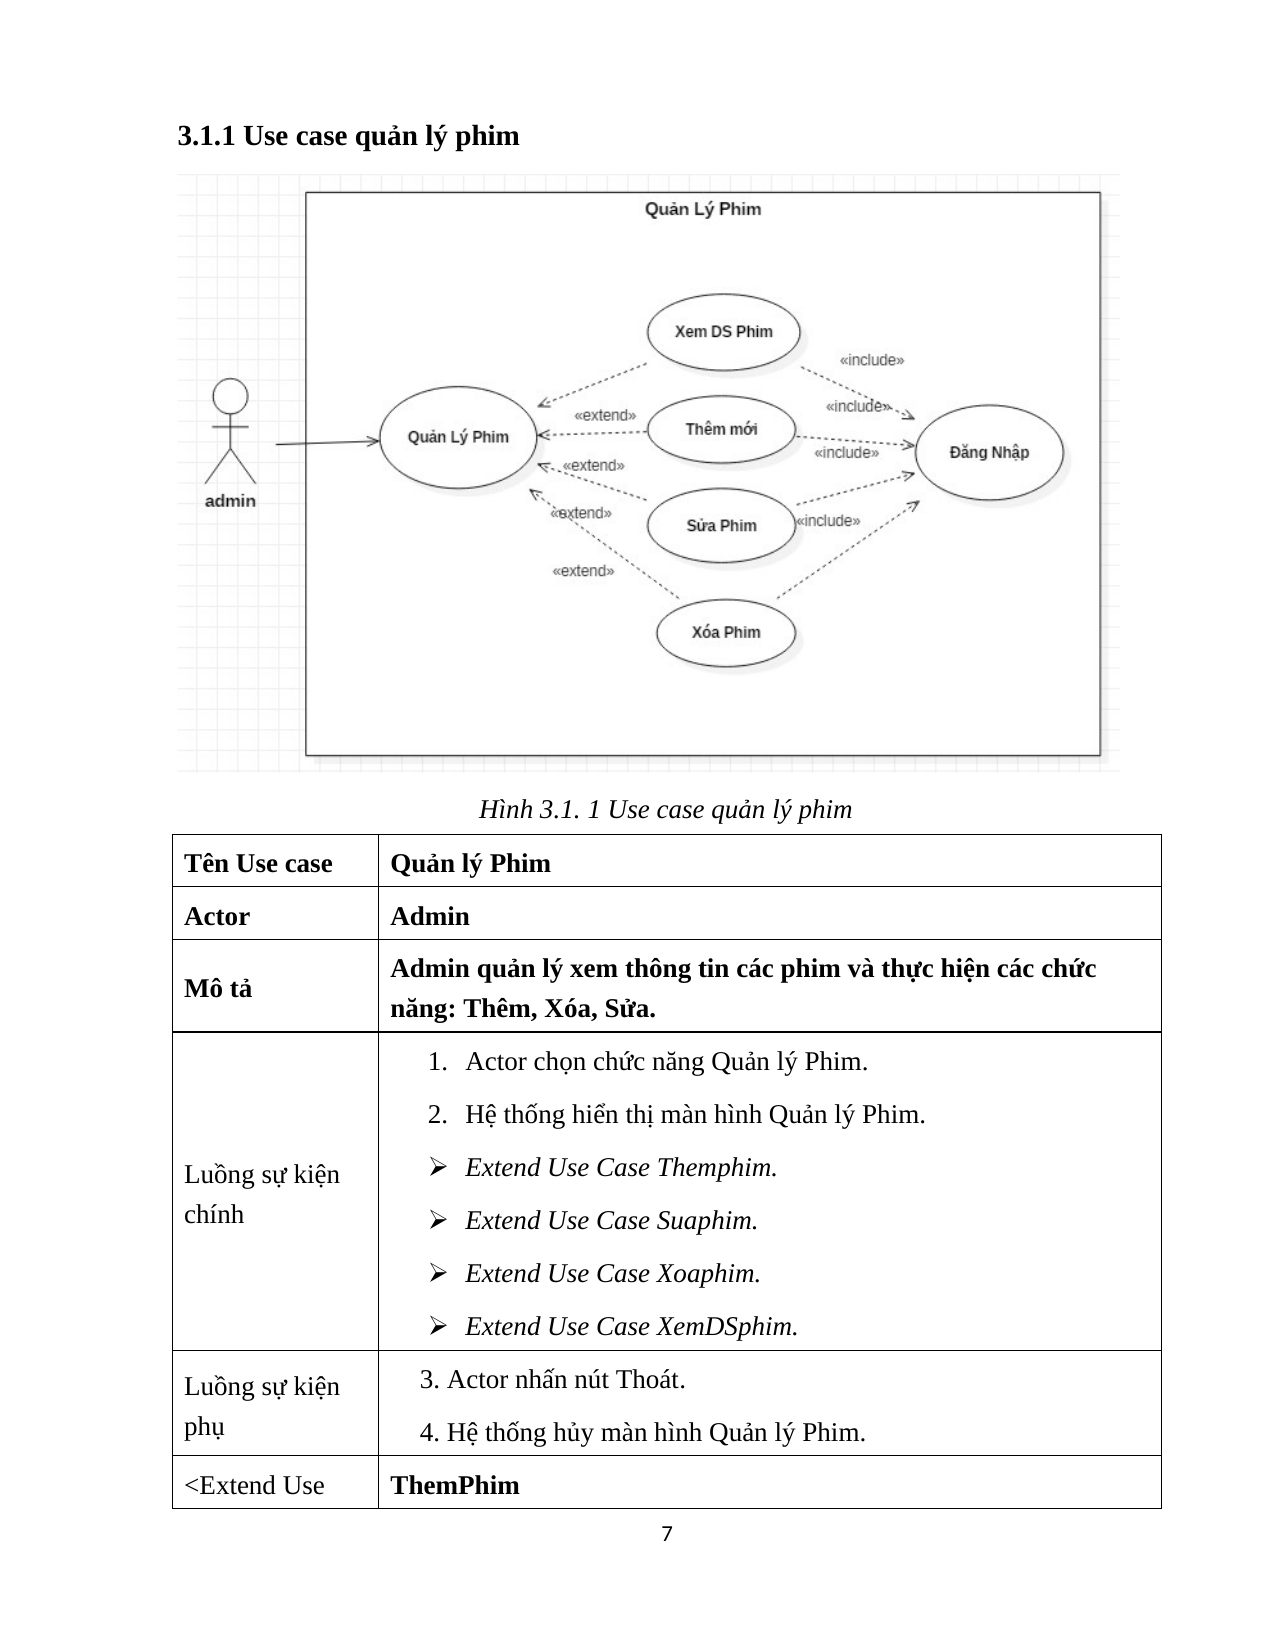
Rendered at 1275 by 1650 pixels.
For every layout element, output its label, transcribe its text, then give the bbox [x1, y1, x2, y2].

text Hình 3.1. 1 Use case quản lý phim [177, 793, 1157, 824]
table_cell Admin quản lý xem thông tin các phim và thực hiện các chức năng: Thêm, Xóa, Sửa. [379, 940, 1161, 1031]
picture [177, 174, 1120, 773]
table_header Tên Use case [173, 835, 378, 886]
table_cell Actor chọn chức năng Quản lý Phim. Hệ thống hiển thị màn hình Quản lý Phim. Extend Use Case Themphim. Extend Use Case Suaphim. Extend Use Case Xoaphim. Extend Use Case XemDSphim. [379, 1033, 1161, 1350]
table_header Quản lý Phim [379, 835, 1161, 886]
table_cell 3. Actor nhấn nút Thoát. 4. Hệ thống hủy màn hình Quản lý Phim. [379, 1351, 1161, 1455]
table_cell <Extend Use Case> [173, 1456, 378, 1508]
table_cell Admin [379, 887, 1161, 938]
table_cell Luồng sự kiện chính [173, 1033, 378, 1350]
subtitle 3.1.1 Use case quản lý phim [177, 118, 1157, 152]
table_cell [379, 1456, 1161, 1508]
table_cell Luồng sự kiện phụ [173, 1351, 378, 1455]
table_cell Mô tả [173, 940, 378, 1031]
table_cell Actor [173, 887, 378, 938]
